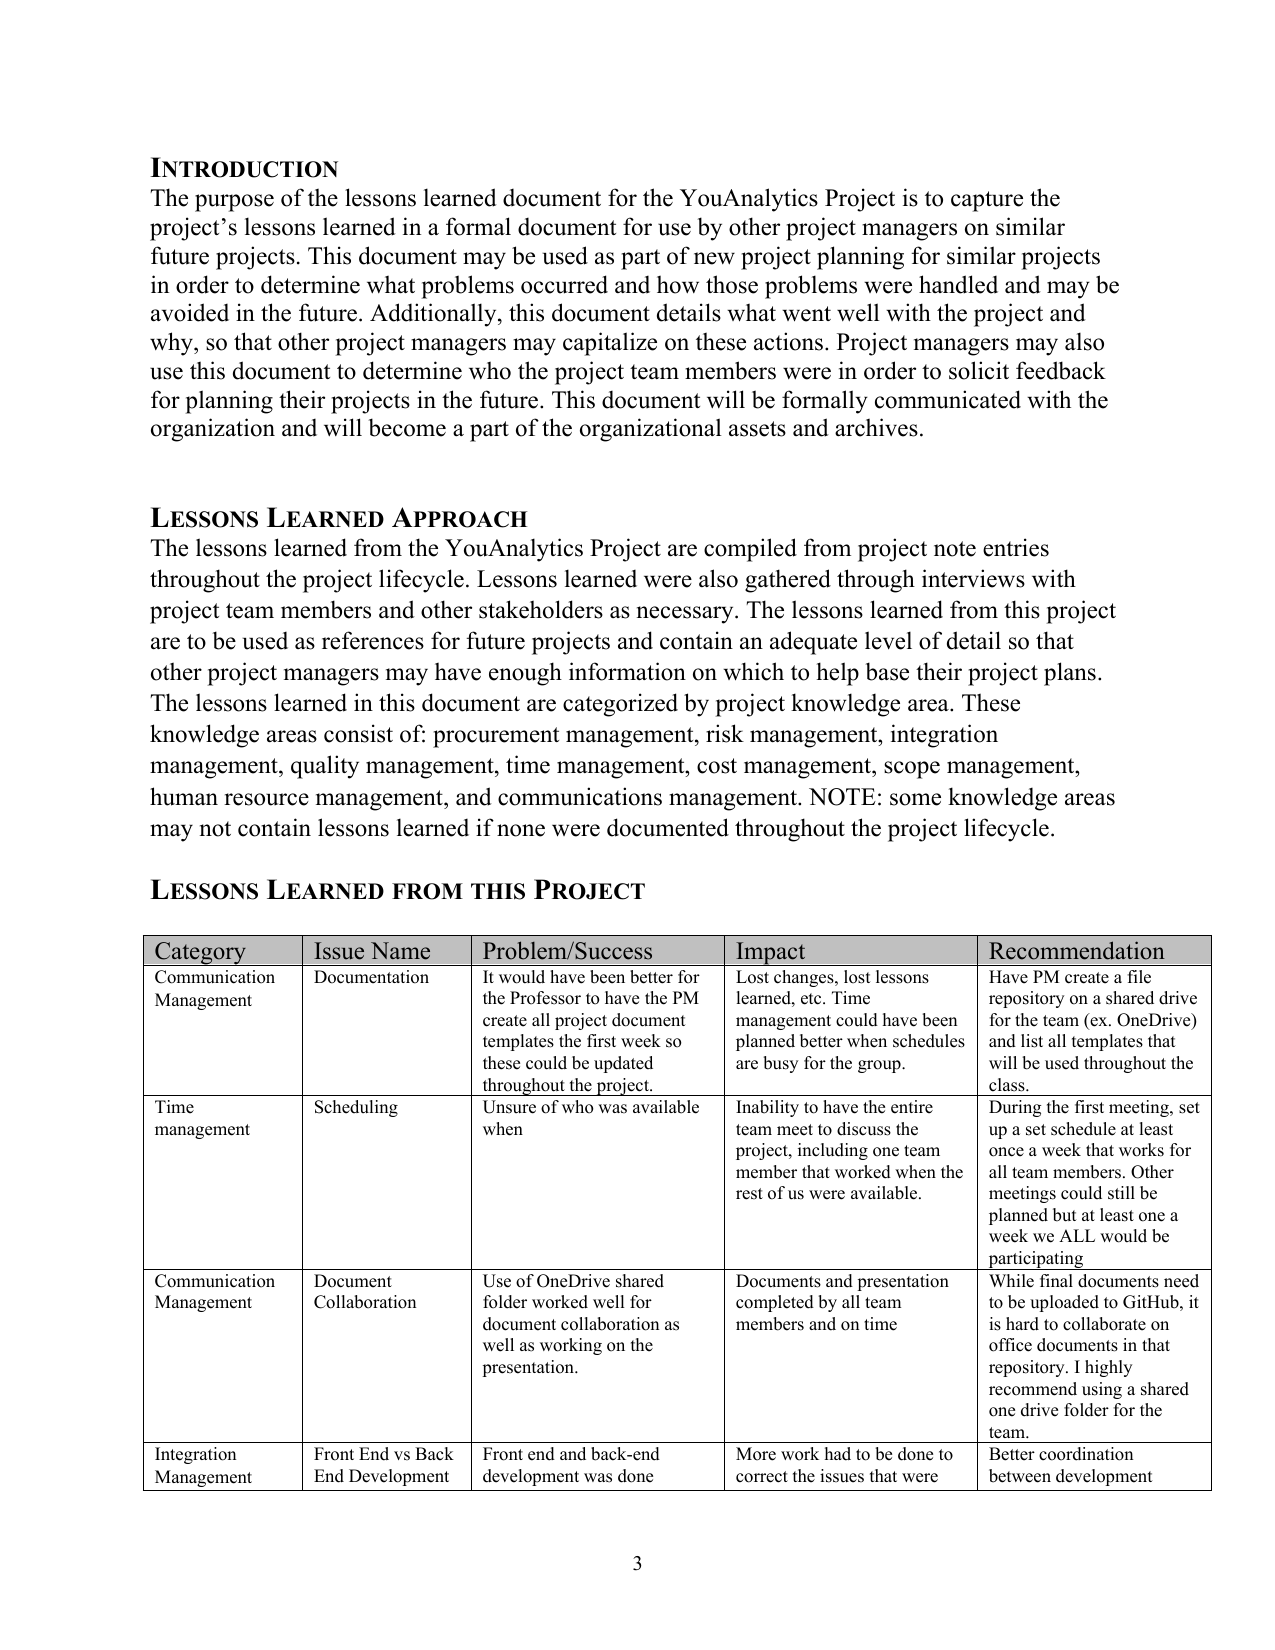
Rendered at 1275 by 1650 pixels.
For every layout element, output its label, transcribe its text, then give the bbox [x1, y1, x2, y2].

table_cell Have PM create a file repository on a shared drive for the team (ex. OneDrive) and list all templates that will be used throughout the class. [978, 966, 1211, 1095]
table_cell Lost changes, lost lessons learned, etc. Time management could have been planned better when schedules are busy for the group. [725, 966, 977, 1095]
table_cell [725, 1443, 977, 1490]
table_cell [978, 1443, 1211, 1490]
table_cell Time management [144, 1096, 302, 1268]
table_header Category [144, 936, 302, 964]
table_cell During the first meeting, set up a set schedule at least once a week that works for all team members. Other meetings could still be planned but at least one a week we ALL would be participating [978, 1096, 1211, 1268]
text The lessons learned from the YouAnalytics Project are compiled from project note entries throughout the project lifecycle. Lessons learned were also gathered through interviews with project team members and other stakeholders as necessary. The lessons learned from this project are to be used as references for future projects and contain an adequate level of detail so that other project managers may have enough information on which to help base their project plans. The lessons learned in this document are categorized by project knowledge area. These knowledge areas consist of: procurement management, risk management, integration management, quality management, time management, cost management, scope management, human resource management, and communications management. NOTE: some knowledge areas may not contain lessons learned if none were documented throughout the project lifecycle. [150, 533, 1125, 841]
table_header Recommendation [978, 936, 1211, 964]
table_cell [472, 1443, 724, 1490]
table_cell While final documents need to be uploaded to GitHub, it is hard to collaborate on office documents in that repository. I highly recommend using a shared one drive folder for the team. [978, 1270, 1211, 1442]
subtitle Lessons Learned Approach [150, 500, 1125, 533]
table_header Impact [725, 936, 977, 964]
table_cell Use of OneDrive shared folder worked well for document collaboration as well as working on the presentation. [472, 1270, 724, 1442]
table_header Issue Name [303, 936, 471, 964]
table_cell Communication Management [144, 1270, 302, 1442]
text The purpose of the lessons learned document for the YouAnalytics Project is to capture the project’s lessons learned in a formal document for use by other project managers on similar future projects. This document may be used as part of new project planning for similar projects in order to determine what problems occurred and how those problems were handled and may be avoided in the future. Additionally, this document details what went well with the project and why, so that other project managers may capitalize on these actions. Project managers may also use this document to determine who the project team members were in order to solicit feedback for planning their projects in the future. This document will be formally communicated with the organization and will become a part of the organizational assets and archives. [150, 183, 1125, 442]
subtitle Introduction [150, 150, 1125, 183]
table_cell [144, 1443, 302, 1490]
table_cell Unsure of who was available when [472, 1096, 724, 1268]
subtitle Lessons Learned from this Project [150, 872, 1125, 906]
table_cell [303, 1443, 471, 1490]
table_header Problem/Success [472, 936, 724, 964]
table_cell Inability to have the entire team meet to discuss the project, including one team member that worked when the rest of us were available. [725, 1096, 977, 1268]
table_cell Documents and presentation completed by all team members and on time [725, 1270, 977, 1442]
table_cell Document Collaboration [303, 1270, 471, 1442]
table_cell Scheduling [303, 1096, 471, 1268]
table_cell It would have been better for the Professor to have the PM create all project document templates the first week so these could be updated throughout the project. [472, 966, 724, 1095]
table_cell Documentation [303, 966, 471, 1095]
table_cell Communication Management [144, 966, 302, 1095]
